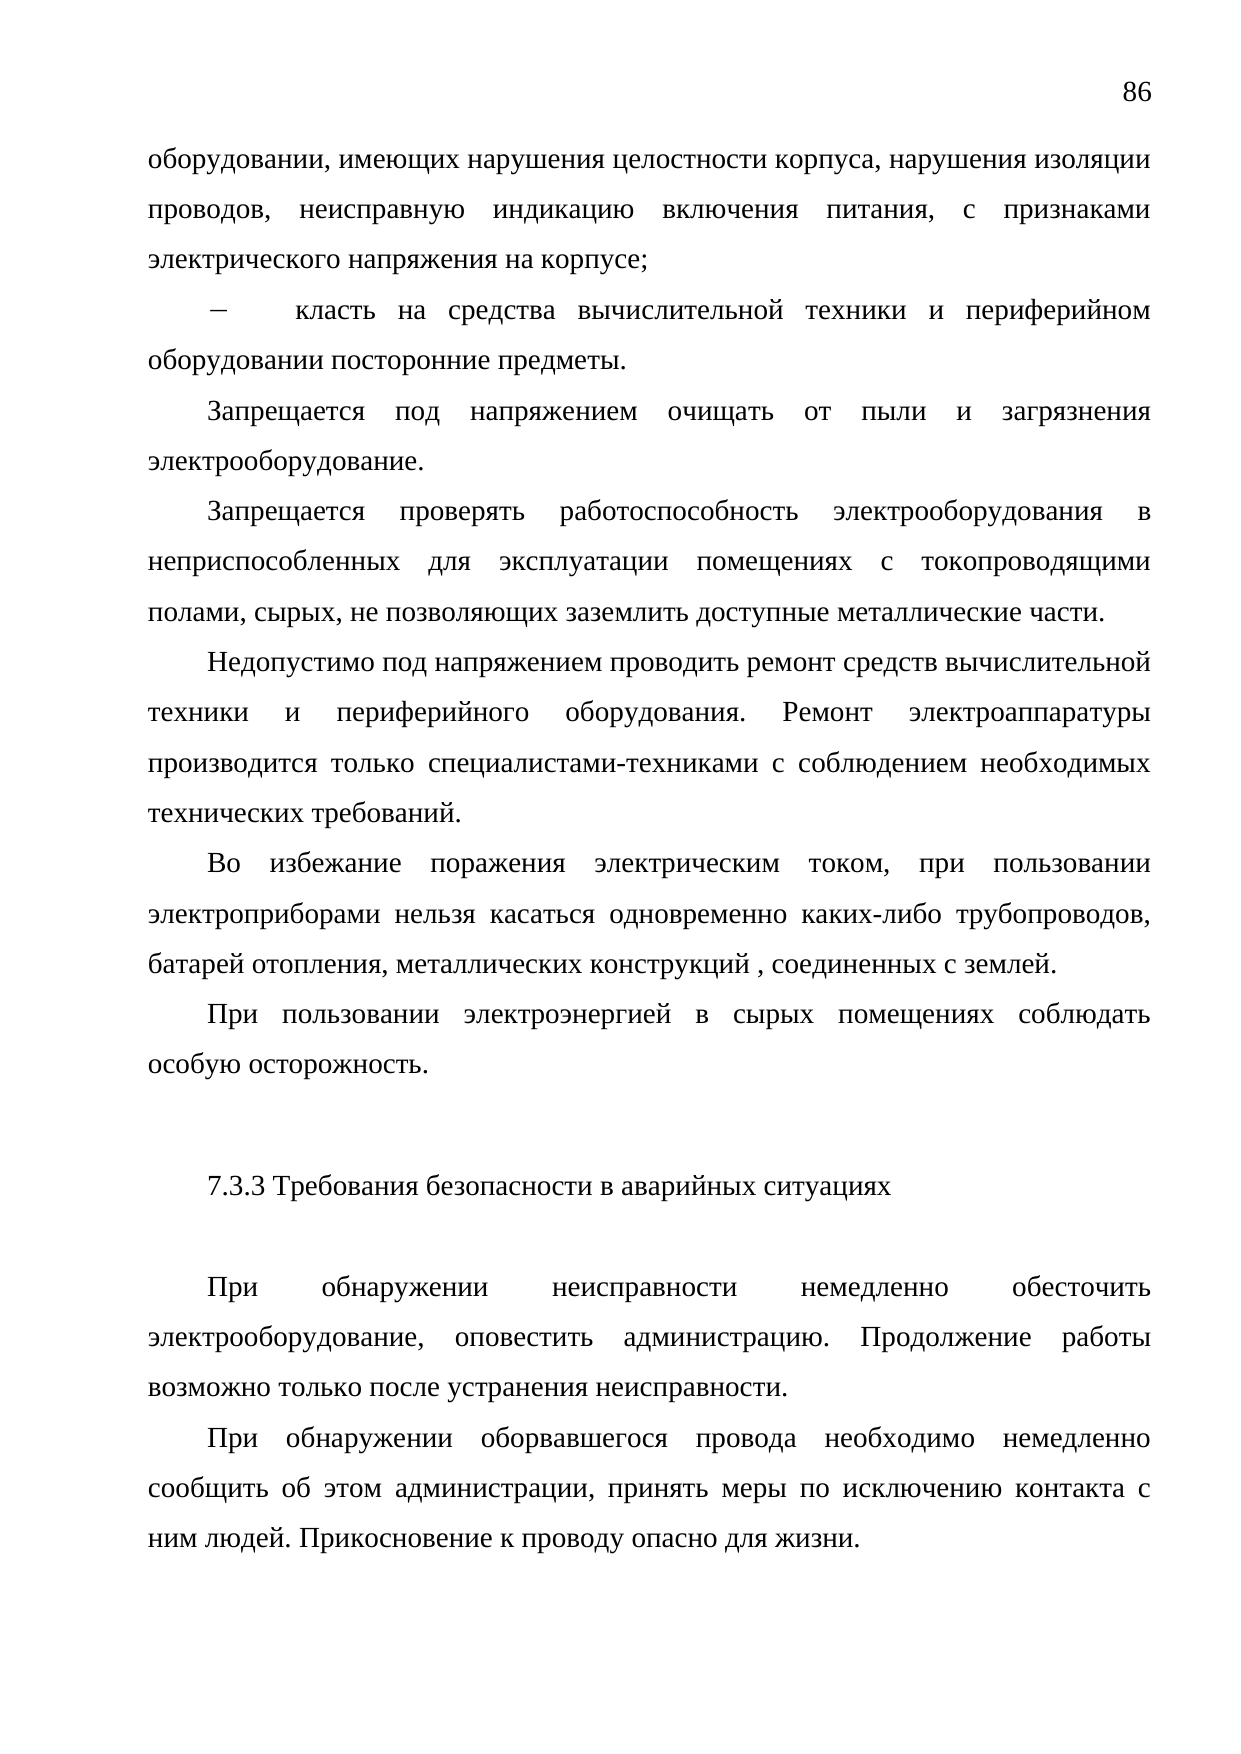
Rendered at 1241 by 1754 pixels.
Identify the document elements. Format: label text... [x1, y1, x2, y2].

text Во избежание поражения электрическим током, при пользовании электроприборами нельзя касаться одновременно каких-либо трубопроводов, батарей отопления, металлических конструкций , соединенных с землей. [148, 845, 1152, 979]
text При обнаружении неисправности немедленно обесточить электрооборудование, оповестить администрацию. Продолжение работы возможно только после устранения неисправности. [148, 1269, 1152, 1403]
text При пользовании электроэнергией в сырых помещениях соблюдать особую осторожность. [148, 996, 1152, 1080]
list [148, 141, 1152, 275]
text Недопустимо под напряжением проводить ремонт средств вычислительной техники и периферийного оборудования. Ремонт электроаппаратуры производится только специалистами-техниками с соблюдением необходимых технических требований. [148, 644, 1152, 829]
text Запрещается проверять работоспособность электрооборудования в неприспособленных для эксплуатации помещениях с токопроводящими полами, сырых, не позволяющих заземлить доступные металлические части. [148, 493, 1152, 627]
text При обнаружении оборвавшегося провода необходимо немедленно сообщить об этом администрации, принять меры по исключению контакта с ним людей. Прикосновение к проводу опасно для жизни. [148, 1420, 1152, 1554]
subtitle 7.3.3 Требования безопасности в аварийных ситуациях [148, 1168, 1152, 1202]
text Запрещается под напряжением очищать от пыли и загрязнения электрооборудование. [148, 393, 1152, 476]
list класть на средства вычислительной техники и периферийном оборудовании посторонние предметы. [148, 292, 1152, 376]
